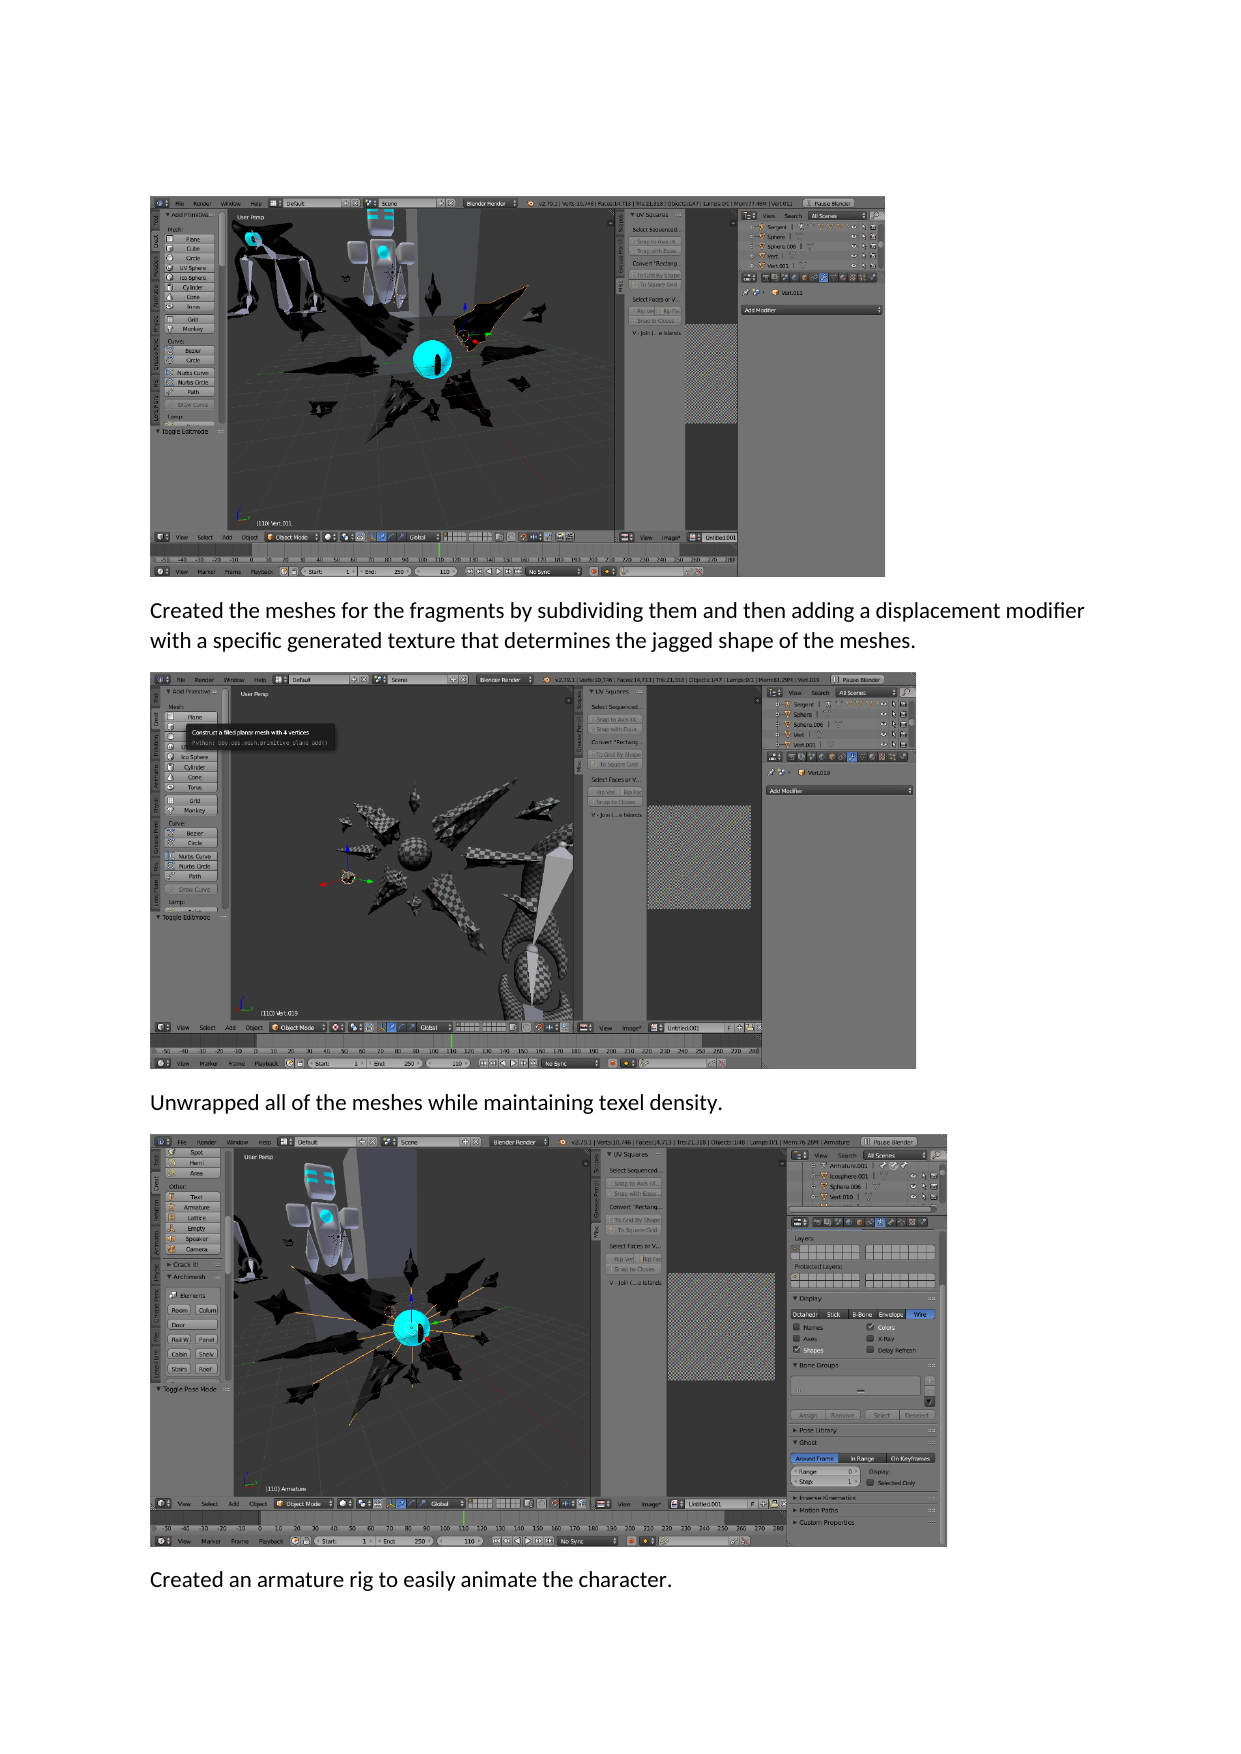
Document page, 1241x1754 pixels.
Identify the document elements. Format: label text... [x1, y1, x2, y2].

text Unwrapped all of the meshes while maintaining texel density. [150, 1088, 1090, 1116]
picture [150, 196, 886, 577]
text Created an armature rig to easily animate the character. [150, 1565, 1090, 1593]
text Created the meshes for the fragments by subdividing them and then adding a displacement modifier with a specific generated texture that determines the jagged shape of the meshes. [150, 596, 1090, 654]
picture [150, 672, 917, 1069]
picture [150, 1134, 948, 1547]
